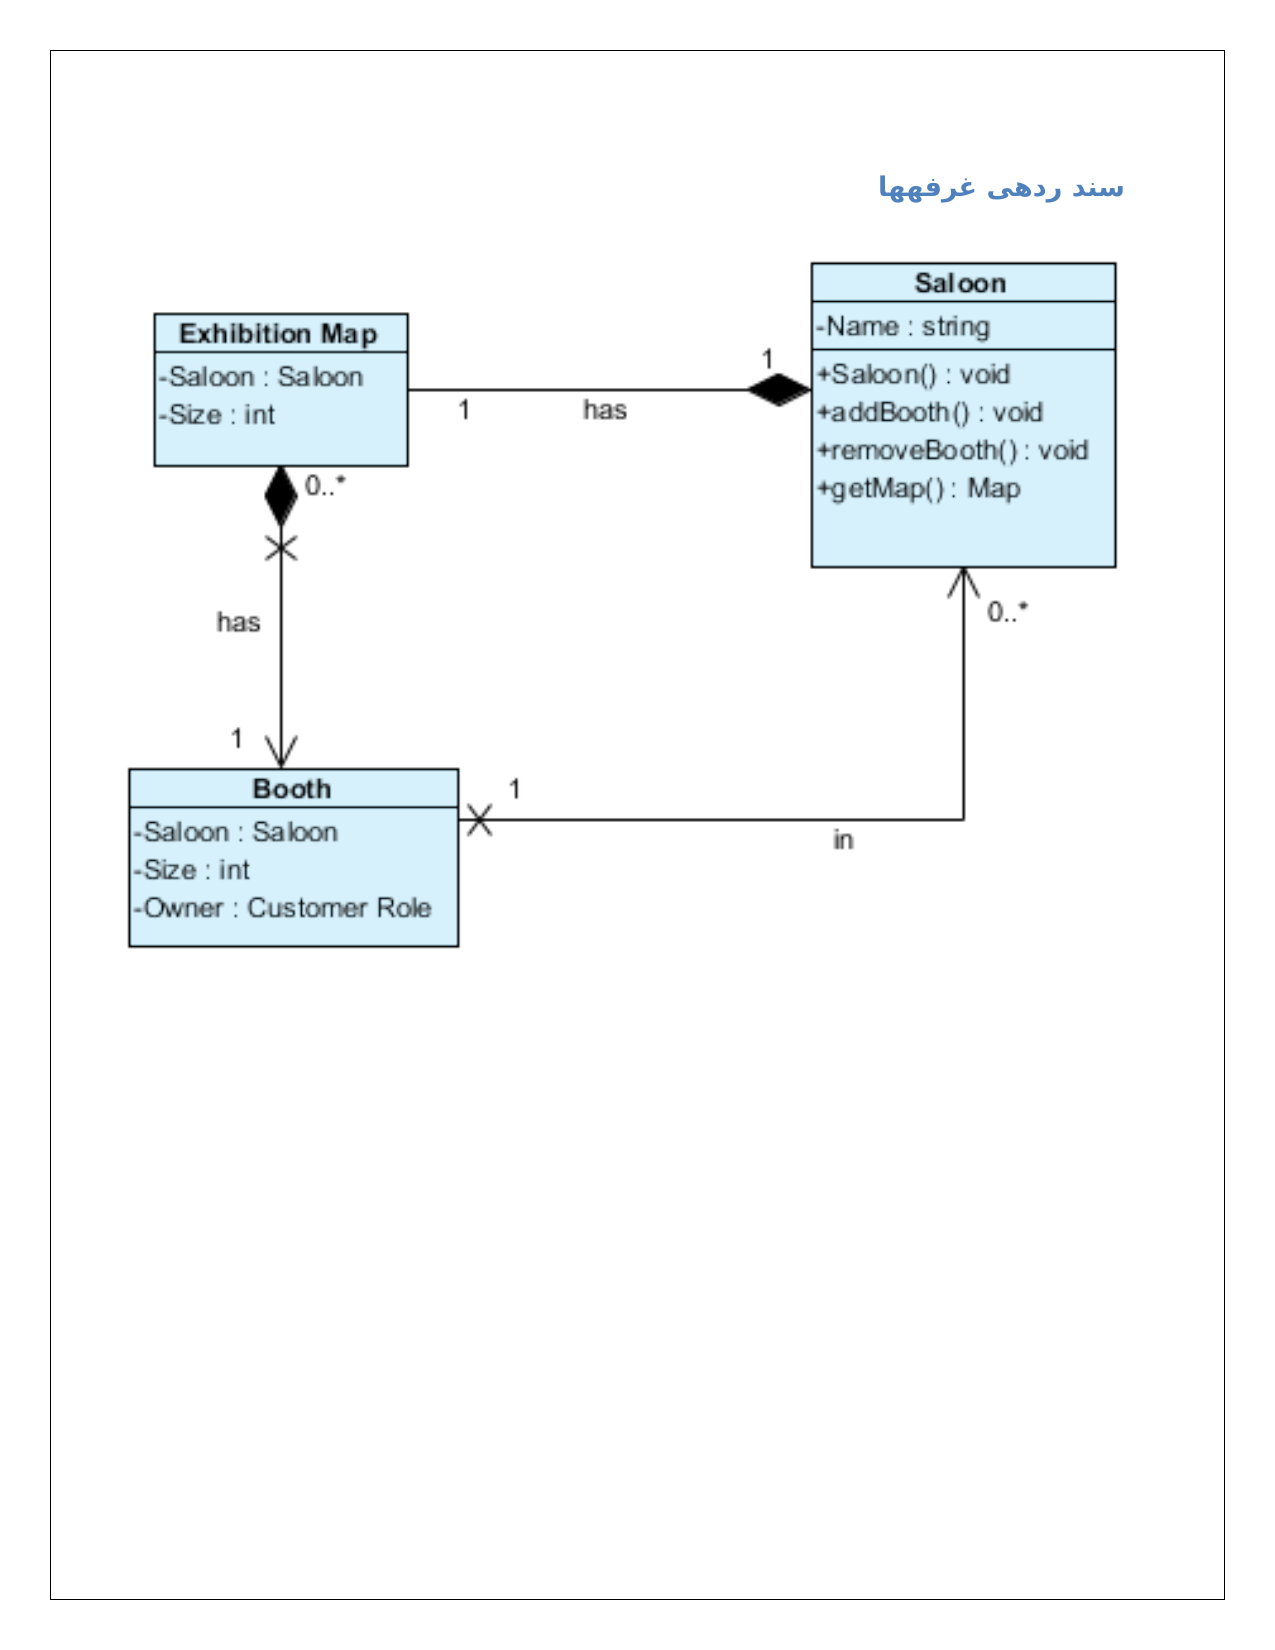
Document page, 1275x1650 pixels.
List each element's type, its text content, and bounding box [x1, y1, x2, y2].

subtitle سند ردهی غرفهها [150, 171, 1125, 202]
picture [124, 258, 1125, 956]
